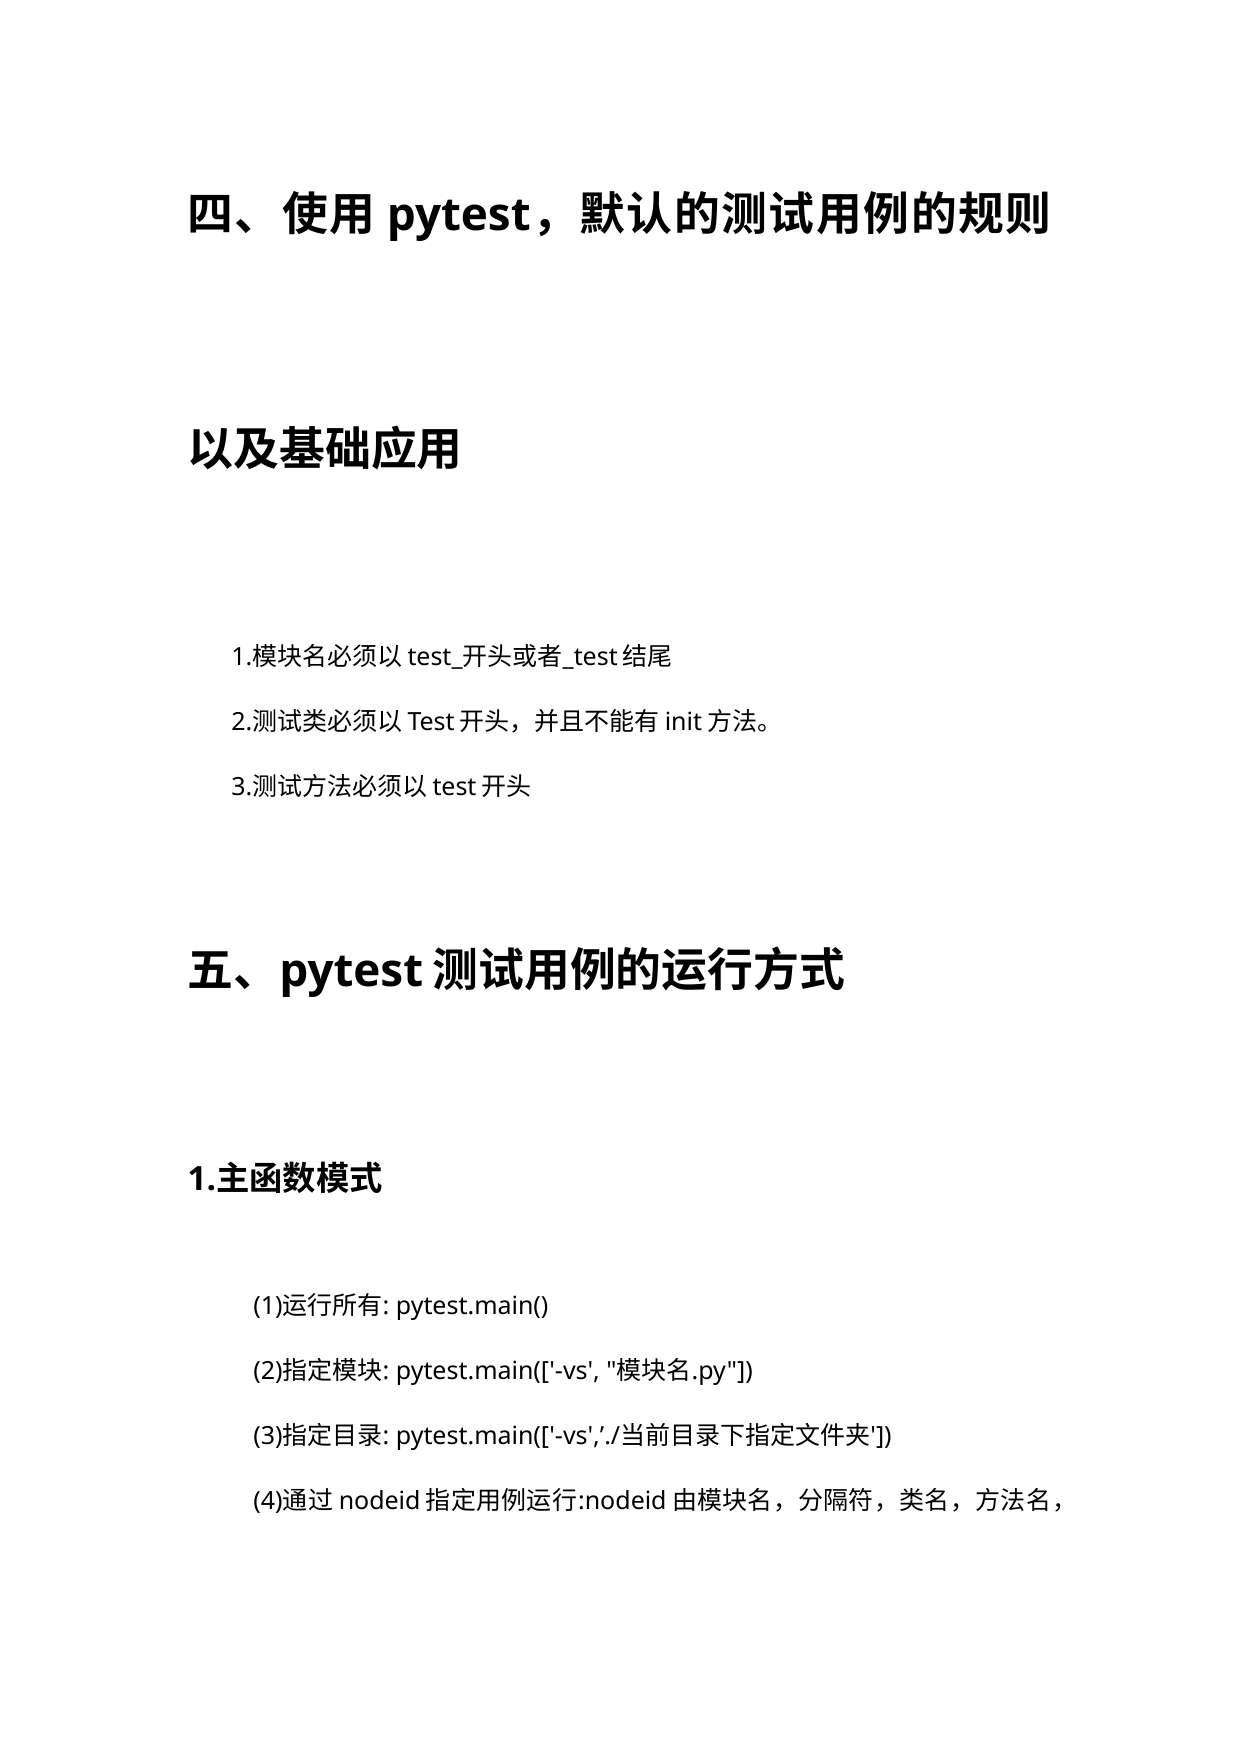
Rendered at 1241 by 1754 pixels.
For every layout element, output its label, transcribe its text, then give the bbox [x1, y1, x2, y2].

text (1)运行所有: pytest.main() [253, 1271, 1053, 1336]
subtitle 四、使用pytest，默认的测试用例的规则以及基础应用 [187, 162, 1053, 494]
text (2)指定模块: pytest.main(['-vs', "模块名.py"]) [253, 1336, 1053, 1401]
text (3)指定目录: pytest.main(['-vs',’./当前目录下指定文件夹']) [253, 1401, 1053, 1466]
subtitle 1.主函数模式 [187, 1143, 1053, 1208]
text 1.模块名必须以test_开头或者_test结尾 [231, 622, 1053, 687]
text 3.测试方法必须以test开头 [231, 752, 1053, 817]
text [253, 1466, 1053, 1531]
text 2.测试类必须以Test开头，并且不能有init方法。 [231, 687, 1053, 752]
subtitle 五、pytest测试用例的运行方式 [187, 918, 1053, 1015]
